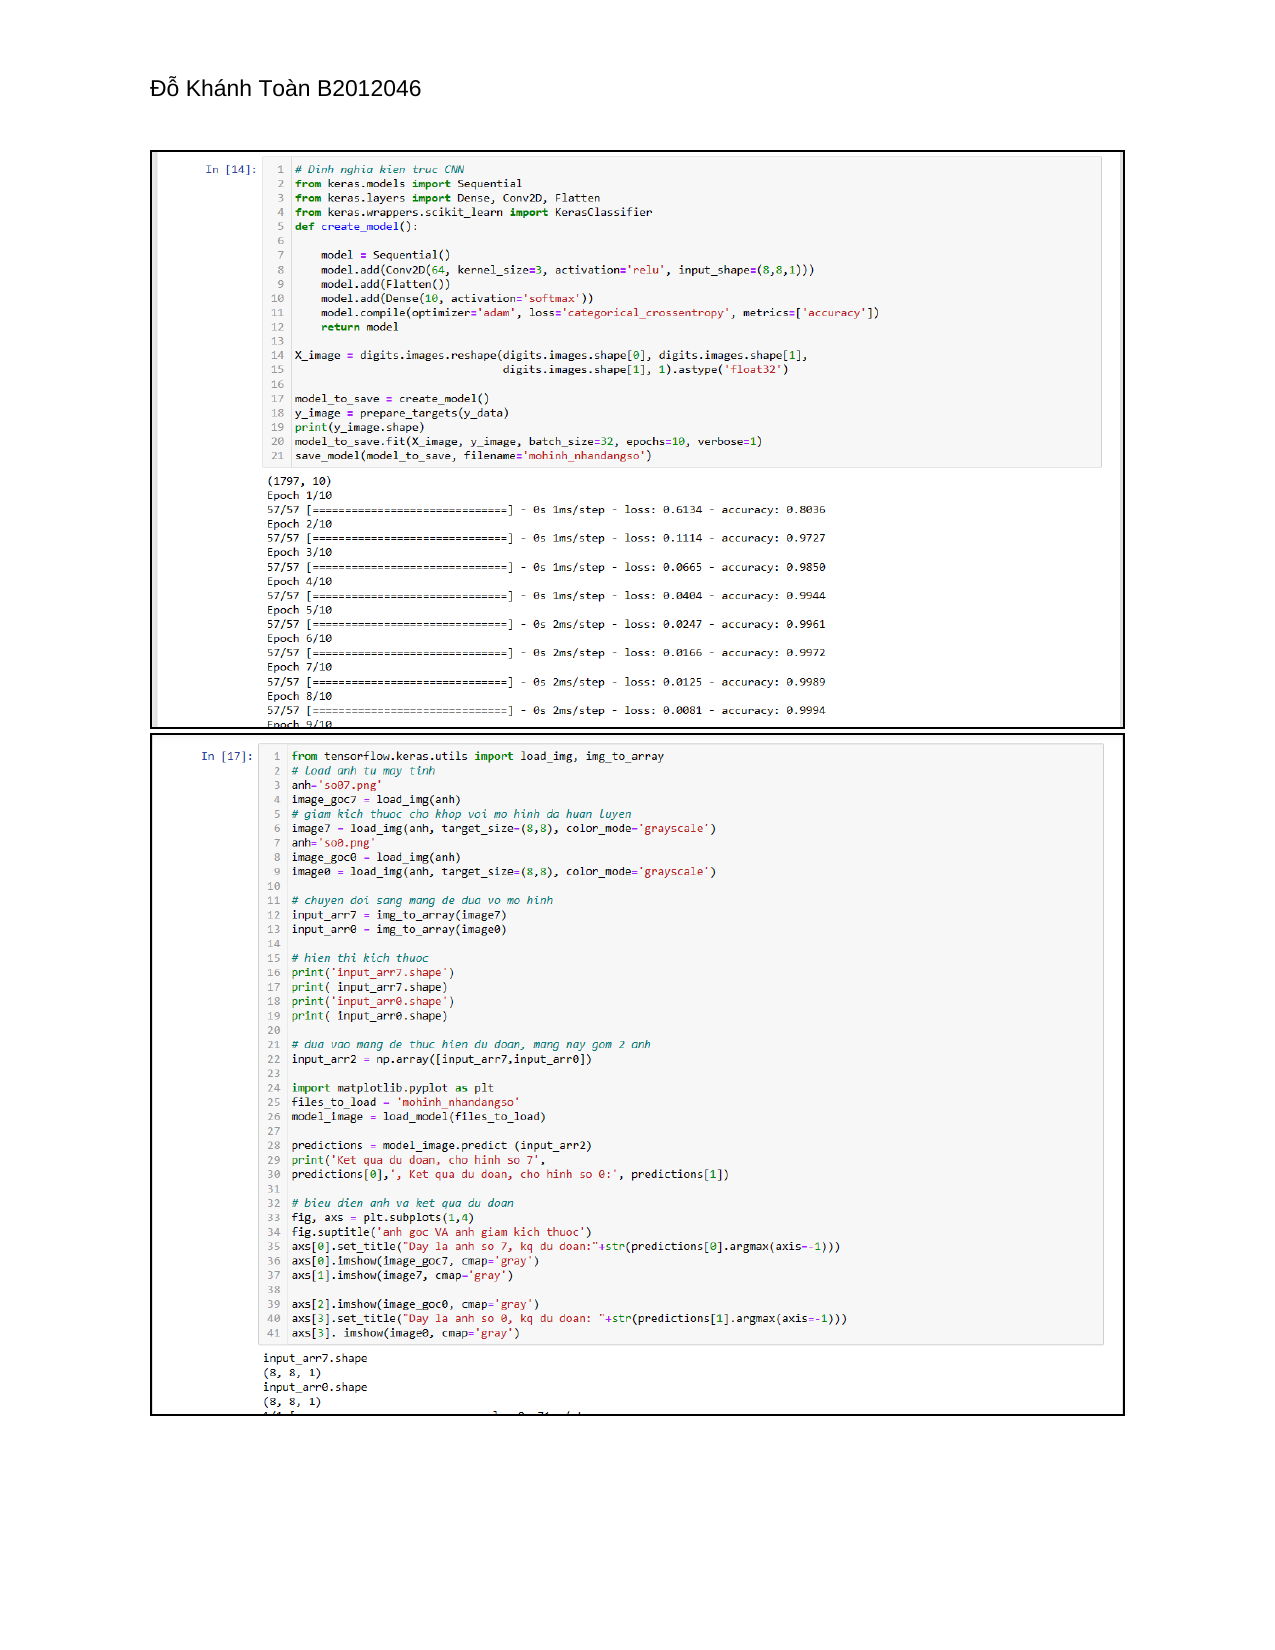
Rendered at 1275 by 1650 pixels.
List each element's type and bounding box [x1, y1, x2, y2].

picture [152, 152, 1123, 727]
picture [152, 735, 1123, 1414]
